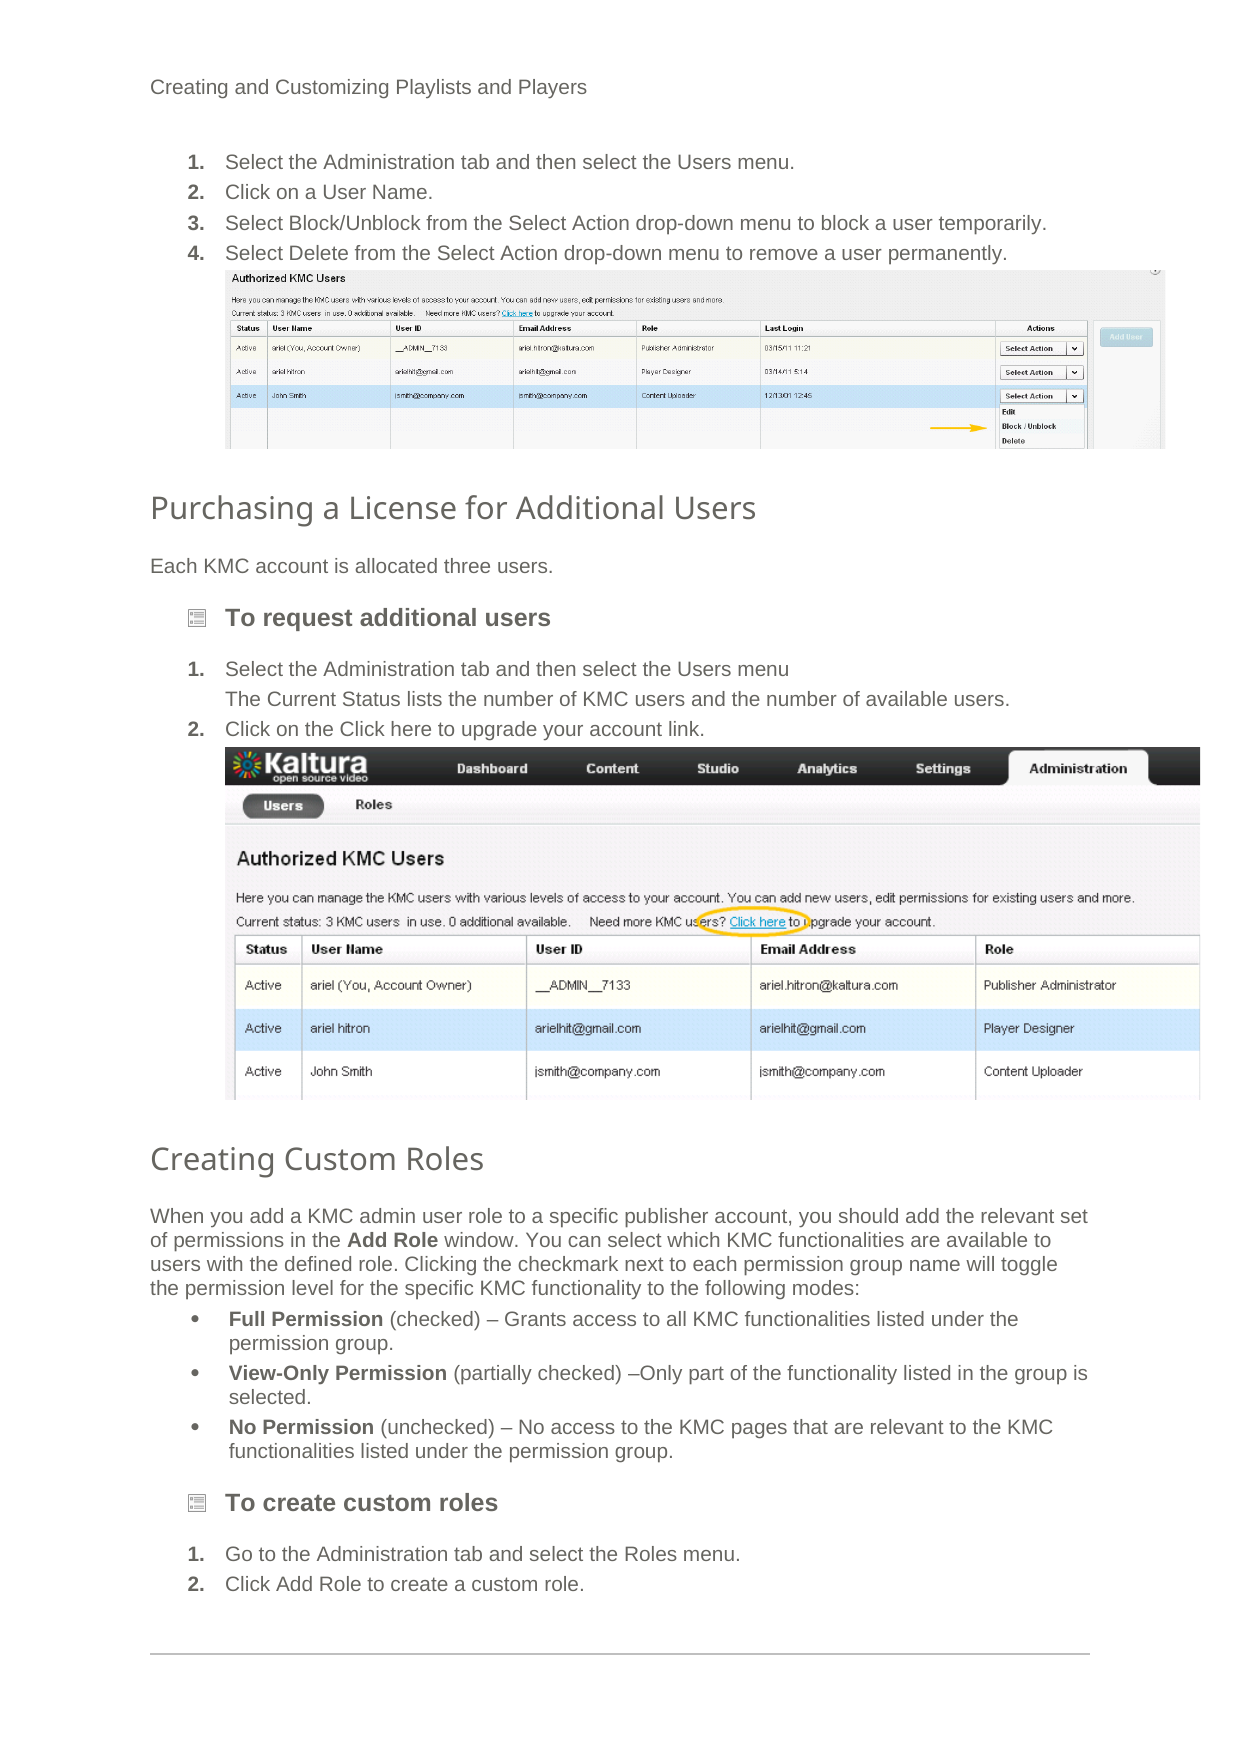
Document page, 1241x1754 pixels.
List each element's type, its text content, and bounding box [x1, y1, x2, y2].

list Click on a User Name. [187, 180, 1090, 204]
subtitle Creating Custom Roles [150, 1137, 1090, 1179]
list Select the Administration tab and then select the Users menu [187, 657, 1090, 681]
picture [225, 270, 1166, 449]
list Click Add Role to create a custom role. [187, 1572, 1090, 1596]
text Each KMC account is allocated three users. [150, 554, 1090, 578]
text To create custom roles [187, 1488, 1090, 1517]
subtitle Purchasing a License for Additional Users [150, 486, 1090, 529]
list Select Delete from the Select Action drop-down menu to remove a user permanently. [187, 241, 1090, 264]
text To request additional users [187, 603, 1090, 632]
list Full Permission (checked) – Grants access to all KMC functionalities listed under the permission group. [191, 1306, 1090, 1354]
list Go to the Administration tab and select the Roles menu. [187, 1542, 1090, 1566]
picture [188, 1494, 207, 1512]
list The Current Status lists the number of KMC users and the number of available users. [225, 687, 1090, 711]
list No Permission (unchecked) – No access to the KMC pages that are relevant to the KMC functionalities listed under the permission group. [191, 1415, 1090, 1463]
list Select Block/Unblock from the Select Action drop-down menu to block a user temporarily. [187, 210, 1090, 234]
picture [188, 609, 207, 627]
text When you add a KMC admin user role to a specific publisher account, you should add the relevant set of permissions in the Add Role window. You can select which KMC functionalities are available to users with the defined role. Clicking the checkmark next to each permission group name will toggle the permission level for the specific KMC functionality to the following modes: [150, 1204, 1090, 1300]
list Click on the Click here to upgrade your account link. [187, 717, 1090, 741]
list View-Only Permission (partially checked) –Only part of the functionality listed in the group is selected. [191, 1361, 1090, 1409]
list Select the Administration tab and then select the Users menu. [187, 150, 1090, 174]
picture [225, 747, 1200, 1100]
